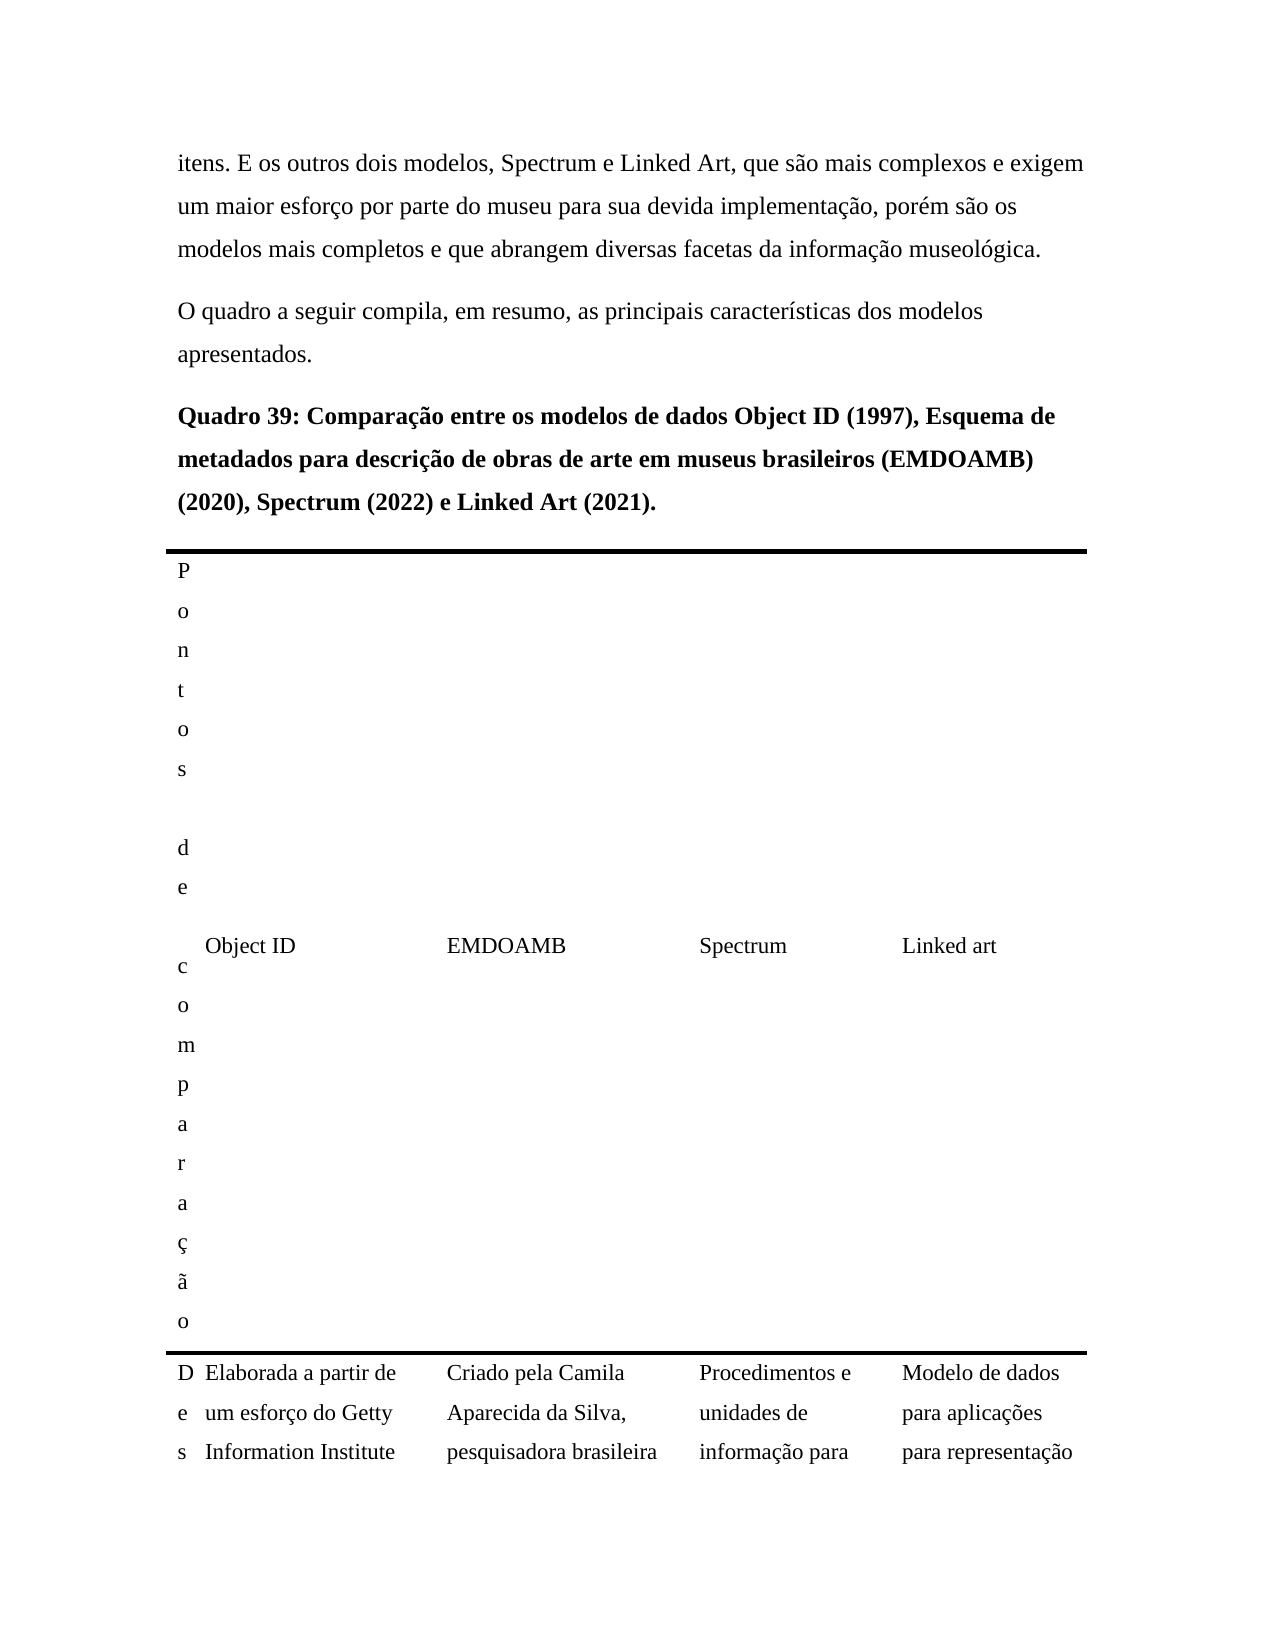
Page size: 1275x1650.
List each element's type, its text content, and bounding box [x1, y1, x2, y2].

table_cell Descrição [166, 1355, 194, 1464]
table_header Linked art [891, 554, 1087, 1351]
table_header Pontos de comparação [166, 554, 194, 1351]
table_cell Modelo de dados para aplicações para representação de informações sobre obras de artes em museus com foco na interoperabilidade entre sistemas [891, 1355, 1087, 1464]
table_header Spectrum [688, 554, 891, 1351]
table_cell Criado pela Camila Aparecida da Silva, pesquisadora brasileira da USP (2020), com base nos modelos CDWA, Categorias de Informação do CIDOC-ICOM e nos grupos de informações do Spectrum. Seu foco principal é ser uma proposta de modelo de dados para representação de obras de arte em museus brasileiros [435, 1355, 688, 1464]
table_header Object ID [194, 554, 435, 1351]
table_cell Elaborada a partir de um esforço do Getty Information Institute que coletou resposta de 84 instituições museológicas ao redor do munda para estabelecer um padrão mínimo de dados de representação de obras de arte [194, 1355, 435, 1464]
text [177, 148, 1098, 263]
text Quadro 39: Comparação entre os modelos de dados Object ID (1997), Esquema de metadados para descrição de obras de arte em museus brasileiros (EMDOAMB) (2020), Spectrum (2022) e Linked Art (2021). [177, 401, 1098, 516]
table_header EMDOAMB [435, 554, 688, 1351]
table_cell Procedimentos e unidades de informação para documentação museológica [688, 1355, 891, 1464]
text O quadro a seguir compila, em resumo, as principais características dos modelos apresentados. [177, 296, 1098, 368]
